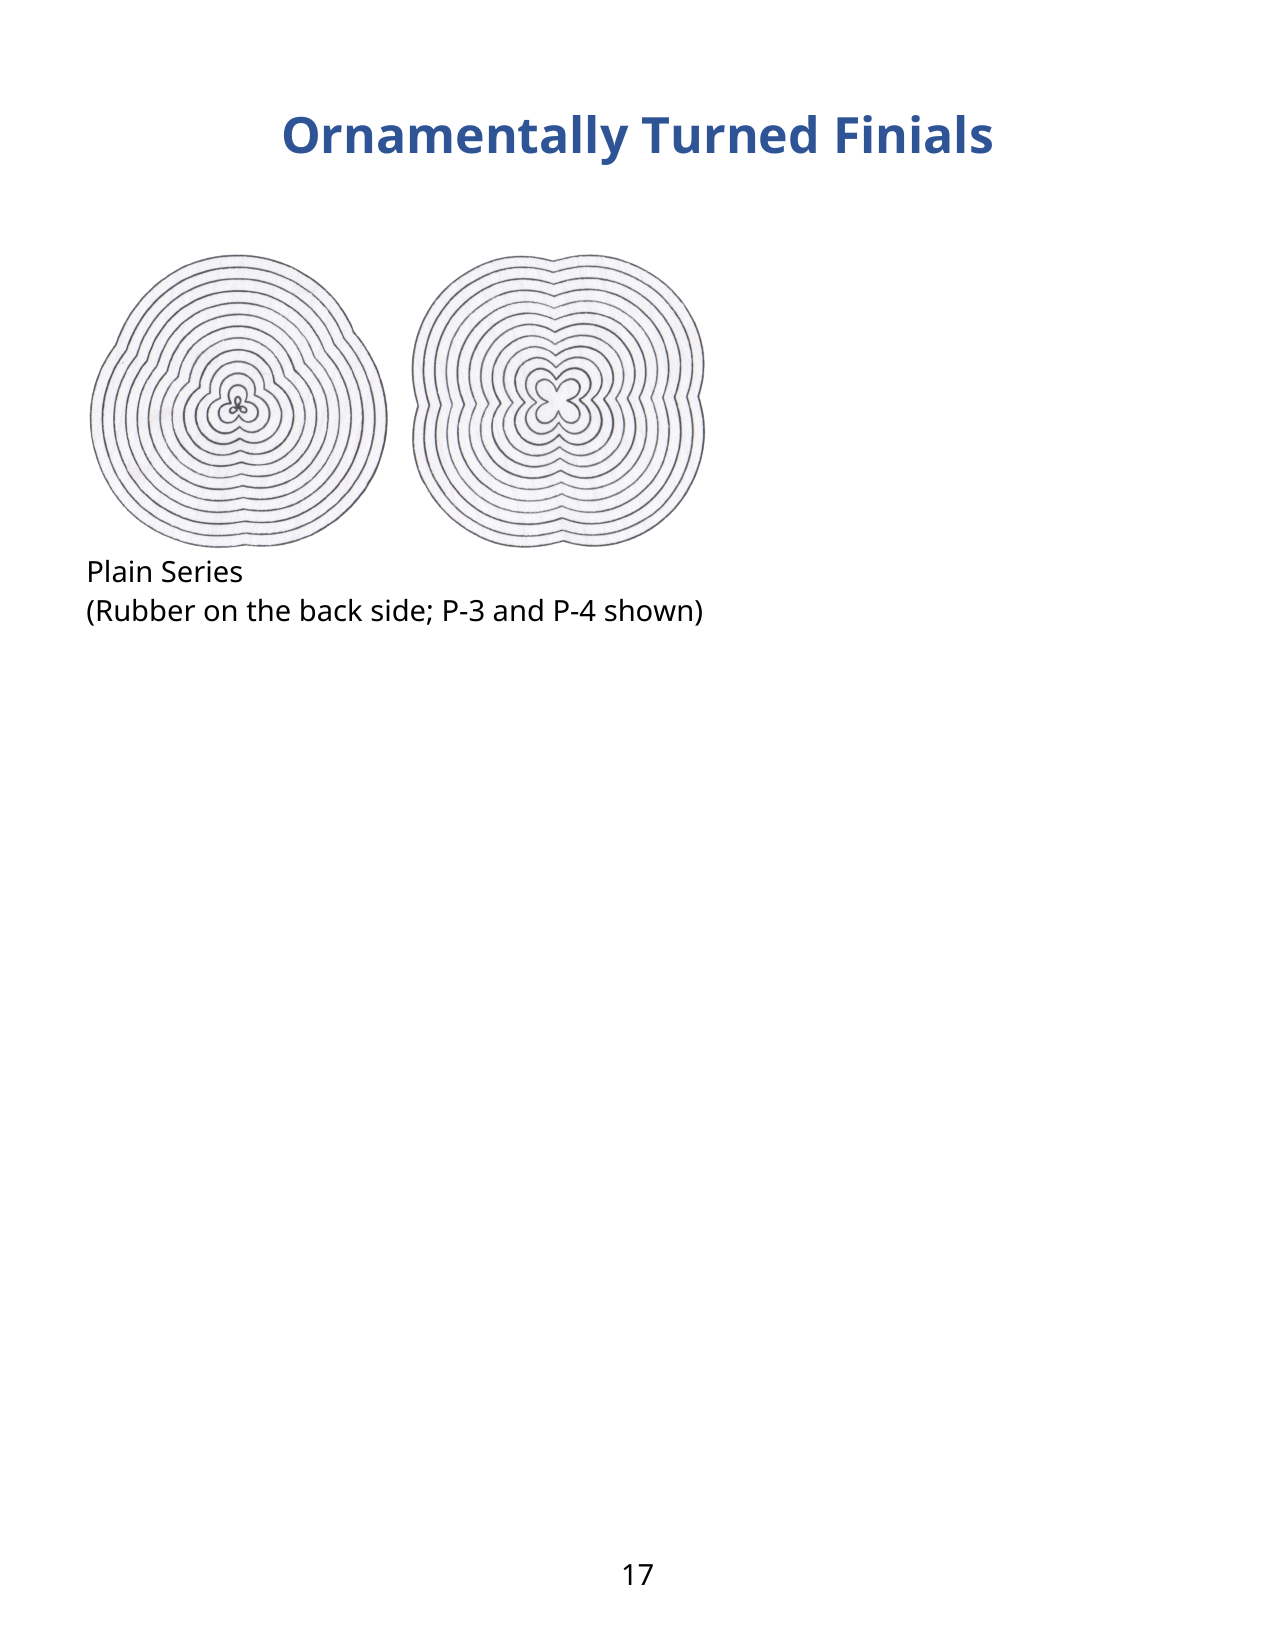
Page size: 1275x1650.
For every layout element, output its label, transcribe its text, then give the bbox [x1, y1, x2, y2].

table_cell Plain Series (Rubber on the back side; P-3 and P-4 shown) [75, 251, 1199, 630]
